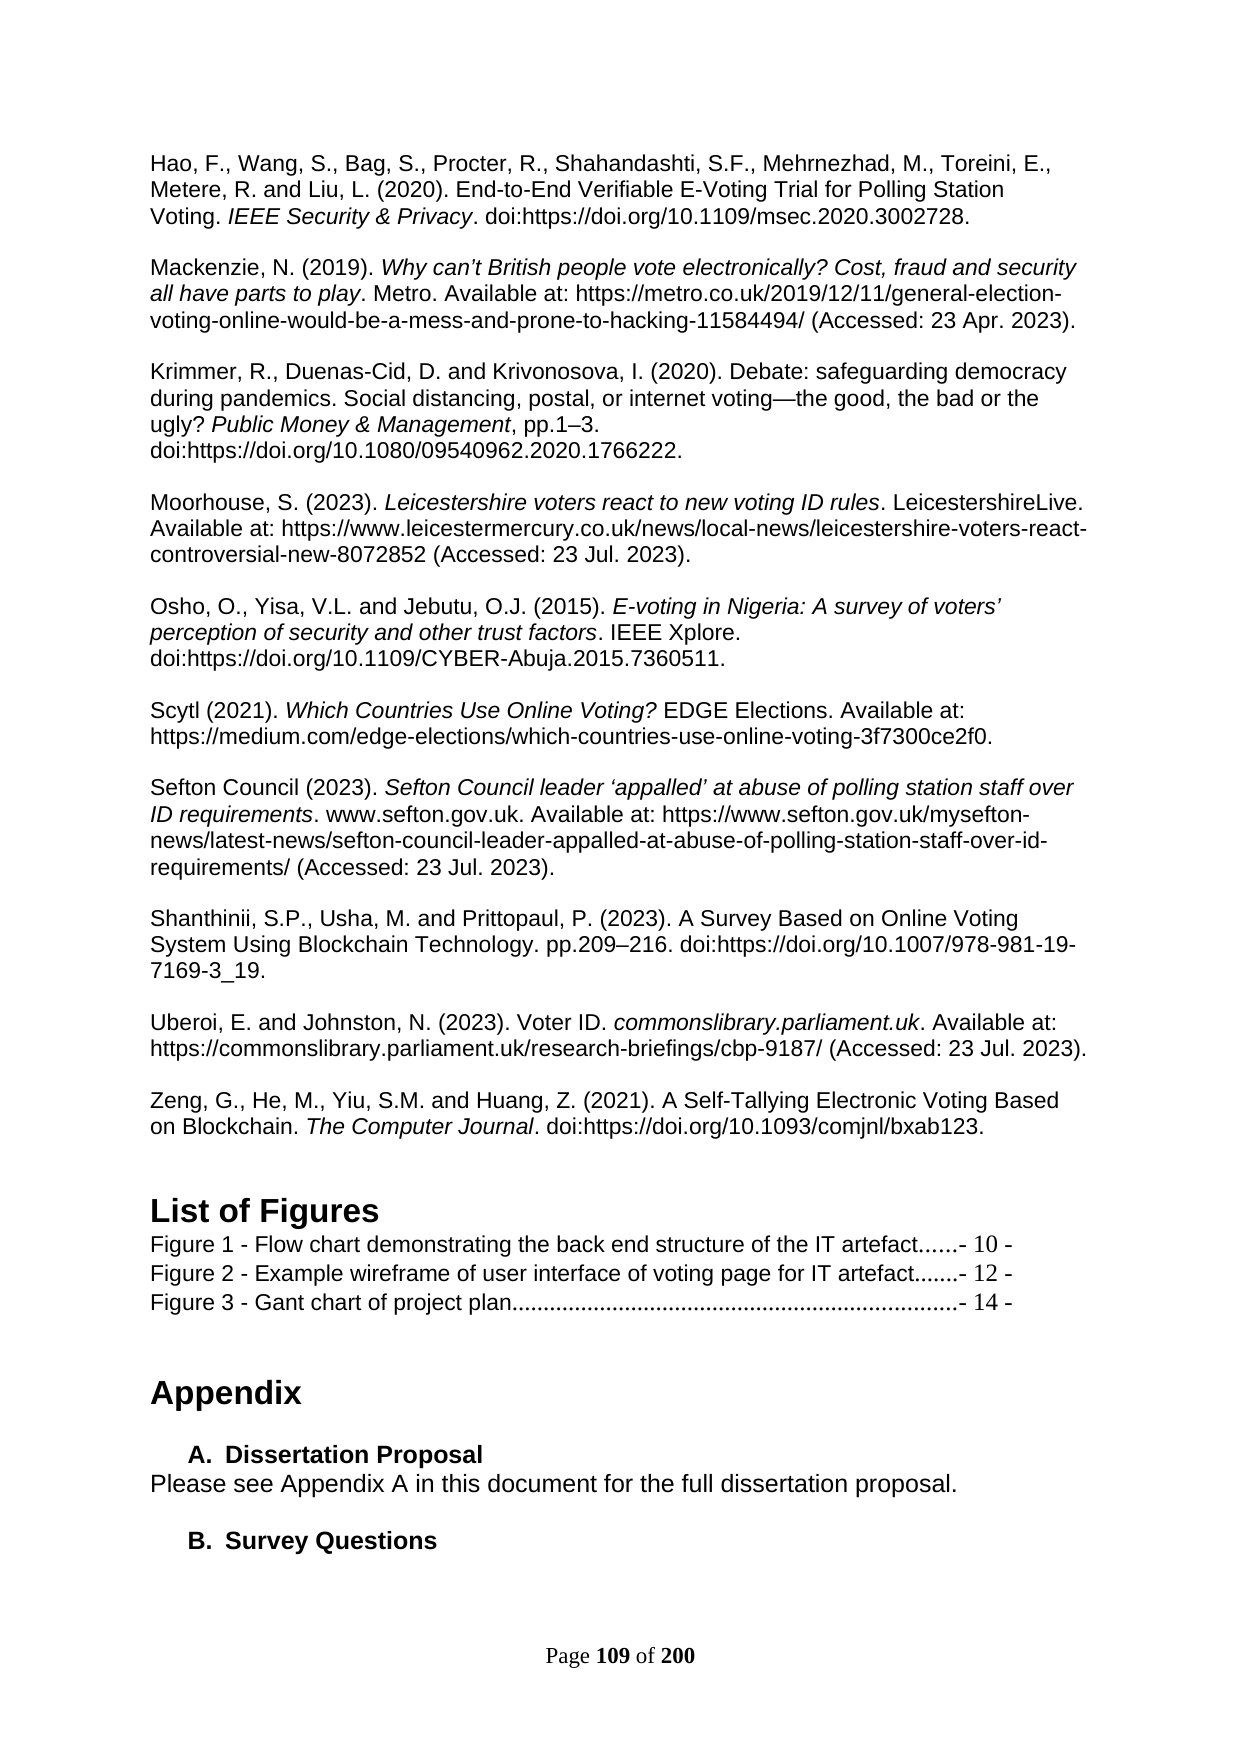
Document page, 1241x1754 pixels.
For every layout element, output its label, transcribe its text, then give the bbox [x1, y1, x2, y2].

list Dissertation Proposal [187, 1440, 1090, 1469]
text Uberoi, E. and Johnston, N. (2023). Voter ID. commonslibrary.parliament.uk. Available at: https://commonslibrary.parliament.uk/research-briefings/cbp-9187/ (Accessed: 23 Jul. 2023). [150, 1009, 1090, 1062]
text Moorhouse, S. (2023). Leicestershire voters react to new voting ID rules. LeicestershireLive. Available at: https://www.leicestermercury.co.uk/news/local-news/leicestershire-voters-react-controversial-new-8072852 (Accessed: 23 Jul. 2023). [150, 488, 1090, 568]
text Scytl (2021). Which Countries Use Online Voting? EDGE Elections. Available at: https://medium.com/edge-elections/which-countries-use-online-voting-3f7300ce2f0. [150, 697, 1090, 749]
text Please see Appendix A in this document for the full dissertation proposal. [150, 1469, 1090, 1497]
text Figure 2 - Example wireframe of user interface of voting page for IT artefact - 12 - [150, 1258, 1090, 1287]
text Sefton Council (2023). Sefton Council leader ‘appalled’ at abuse of polling station staff over ID requirements. www.sefton.gov.uk. Available at: https://www.sefton.gov.uk/mysefton-news/latest-news/sefton-council-leader-appalled-at-abuse-of-polling-station-staff-over-id-requirements/ (Accessed: 23 Jul. 2023). [150, 774, 1090, 880]
text Figure 3 - Gant chart of project plan - 14 - [150, 1287, 1090, 1315]
text Appendix [150, 1373, 1090, 1411]
text List of Figures [150, 1191, 1090, 1229]
text Mackenzie, N. (2019). Why can’t British people vote electronically? Cost, fraud and security all have parts to play. Metro. Available at: https://metro.co.uk/2019/12/11/general-election-voting-online-would-be-a-mess-and-prone-to-hacking-11584494/ (Accessed: 23 Apr. 2023). [150, 254, 1090, 333]
text Hao, F., Wang, S., Bag, S., Procter, R., Shahandashti, S.F., Mehrnezhad, M., Toreini, E., Metere, R. and Liu, L. (2020). End-to-End Verifiable E-Voting Trial for Polling Station Voting. IEEE Security & Privacy. doi:https://doi.org/10.1109/msec.2020.3002728. [150, 150, 1090, 229]
text Zeng, G., He, M., Yiu, S.M. and Huang, Z. (2021). A Self-Tallying Electronic Voting Based on Blockchain. The Computer Journal. doi:https://doi.org/10.1093/comjnl/bxab123. [150, 1087, 1090, 1139]
text Figure 1 - Flow chart demonstrating the back end structure of the IT artefact - 10 - [150, 1229, 1090, 1258]
list Survey Questions [187, 1526, 1090, 1555]
text Krimmer, R., Duenas-Cid, D. and Krivonosova, I. (2020). Debate: safeguarding democracy during pandemics. Social distancing, postal, or internet voting—the good, the bad or the ugly? Public Money & Management, pp.1–3. doi:https://doi.org/10.1080/09540962.2020.1766222. [150, 358, 1090, 463]
text Shanthinii, S.P., Usha, M. and Prittopaul, P. (2023). A Survey Based on Online Voting System Using Blockchain Technology. pp.209–216. doi:https://doi.org/10.1007/978-981-19-7169-3_19. [150, 905, 1090, 984]
text Osho, O., Yisa, V.L. and Jebutu, O.J. (2015). E-voting in Nigeria: A survey of voters’ perception of security and other trust factors. IEEE Xplore. doi:https://doi.org/10.1109/CYBER-Abuja.2015.7360511. [150, 593, 1090, 672]
